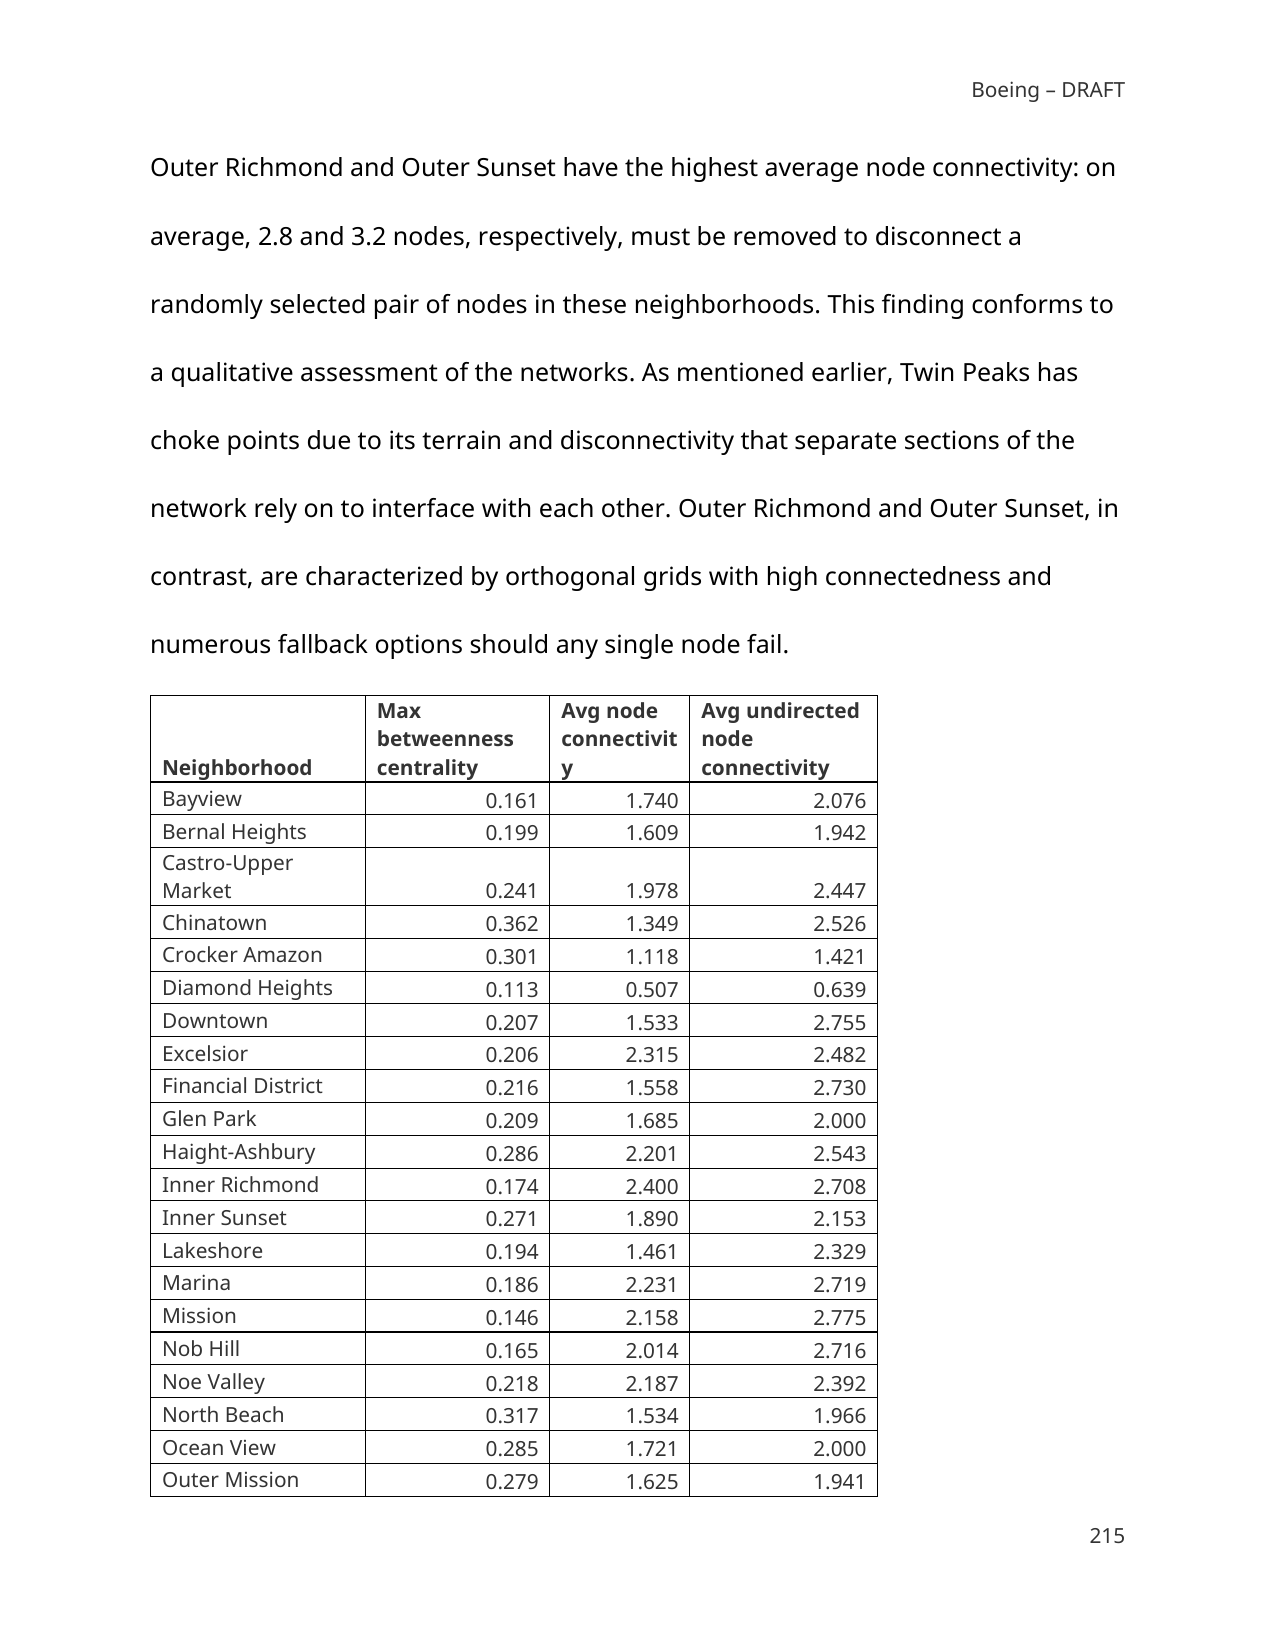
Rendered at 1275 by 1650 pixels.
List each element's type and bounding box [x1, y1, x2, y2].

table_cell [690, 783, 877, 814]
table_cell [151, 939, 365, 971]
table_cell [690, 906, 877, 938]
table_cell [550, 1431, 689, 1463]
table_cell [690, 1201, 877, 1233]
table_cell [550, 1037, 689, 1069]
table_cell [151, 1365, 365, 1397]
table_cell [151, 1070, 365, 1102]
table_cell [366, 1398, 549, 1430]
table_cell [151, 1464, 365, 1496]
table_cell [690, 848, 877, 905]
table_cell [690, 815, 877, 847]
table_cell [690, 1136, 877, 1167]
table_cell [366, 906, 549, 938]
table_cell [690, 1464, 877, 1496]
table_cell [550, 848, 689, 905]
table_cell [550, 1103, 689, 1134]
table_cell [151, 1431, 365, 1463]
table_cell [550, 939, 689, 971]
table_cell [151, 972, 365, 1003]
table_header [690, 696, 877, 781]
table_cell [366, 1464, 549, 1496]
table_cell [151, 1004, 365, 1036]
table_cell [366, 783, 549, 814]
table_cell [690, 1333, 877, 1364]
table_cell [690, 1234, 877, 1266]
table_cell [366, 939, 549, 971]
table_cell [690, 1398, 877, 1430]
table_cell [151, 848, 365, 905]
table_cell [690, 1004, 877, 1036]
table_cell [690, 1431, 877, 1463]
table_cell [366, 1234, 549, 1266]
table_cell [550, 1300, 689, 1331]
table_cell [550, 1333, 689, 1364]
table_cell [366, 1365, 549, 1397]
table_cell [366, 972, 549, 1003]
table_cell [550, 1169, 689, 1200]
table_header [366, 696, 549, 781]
text [150, 150, 1125, 661]
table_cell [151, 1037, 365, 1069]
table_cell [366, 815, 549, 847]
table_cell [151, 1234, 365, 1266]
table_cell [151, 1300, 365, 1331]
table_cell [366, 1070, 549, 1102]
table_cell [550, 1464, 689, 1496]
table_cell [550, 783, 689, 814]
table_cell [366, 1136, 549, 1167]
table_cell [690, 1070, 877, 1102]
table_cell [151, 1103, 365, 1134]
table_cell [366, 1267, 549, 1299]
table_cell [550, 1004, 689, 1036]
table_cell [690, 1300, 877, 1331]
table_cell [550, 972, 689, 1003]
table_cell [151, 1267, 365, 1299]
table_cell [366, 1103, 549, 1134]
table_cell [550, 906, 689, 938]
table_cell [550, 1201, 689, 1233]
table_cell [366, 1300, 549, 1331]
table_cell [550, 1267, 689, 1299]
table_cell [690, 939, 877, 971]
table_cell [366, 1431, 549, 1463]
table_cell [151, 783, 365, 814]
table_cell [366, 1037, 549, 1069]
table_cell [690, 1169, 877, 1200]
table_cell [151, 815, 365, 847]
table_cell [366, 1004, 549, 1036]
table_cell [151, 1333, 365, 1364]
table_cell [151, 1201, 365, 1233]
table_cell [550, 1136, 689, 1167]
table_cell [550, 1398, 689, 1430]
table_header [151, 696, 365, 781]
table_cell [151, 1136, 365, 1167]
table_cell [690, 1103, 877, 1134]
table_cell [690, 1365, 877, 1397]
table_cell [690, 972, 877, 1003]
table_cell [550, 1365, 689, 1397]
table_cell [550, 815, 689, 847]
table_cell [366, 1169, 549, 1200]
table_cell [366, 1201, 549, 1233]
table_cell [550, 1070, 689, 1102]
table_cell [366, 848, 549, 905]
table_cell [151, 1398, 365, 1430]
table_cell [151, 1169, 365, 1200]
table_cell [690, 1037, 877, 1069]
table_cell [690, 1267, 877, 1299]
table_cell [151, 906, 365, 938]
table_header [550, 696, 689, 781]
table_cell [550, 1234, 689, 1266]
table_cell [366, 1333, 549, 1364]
